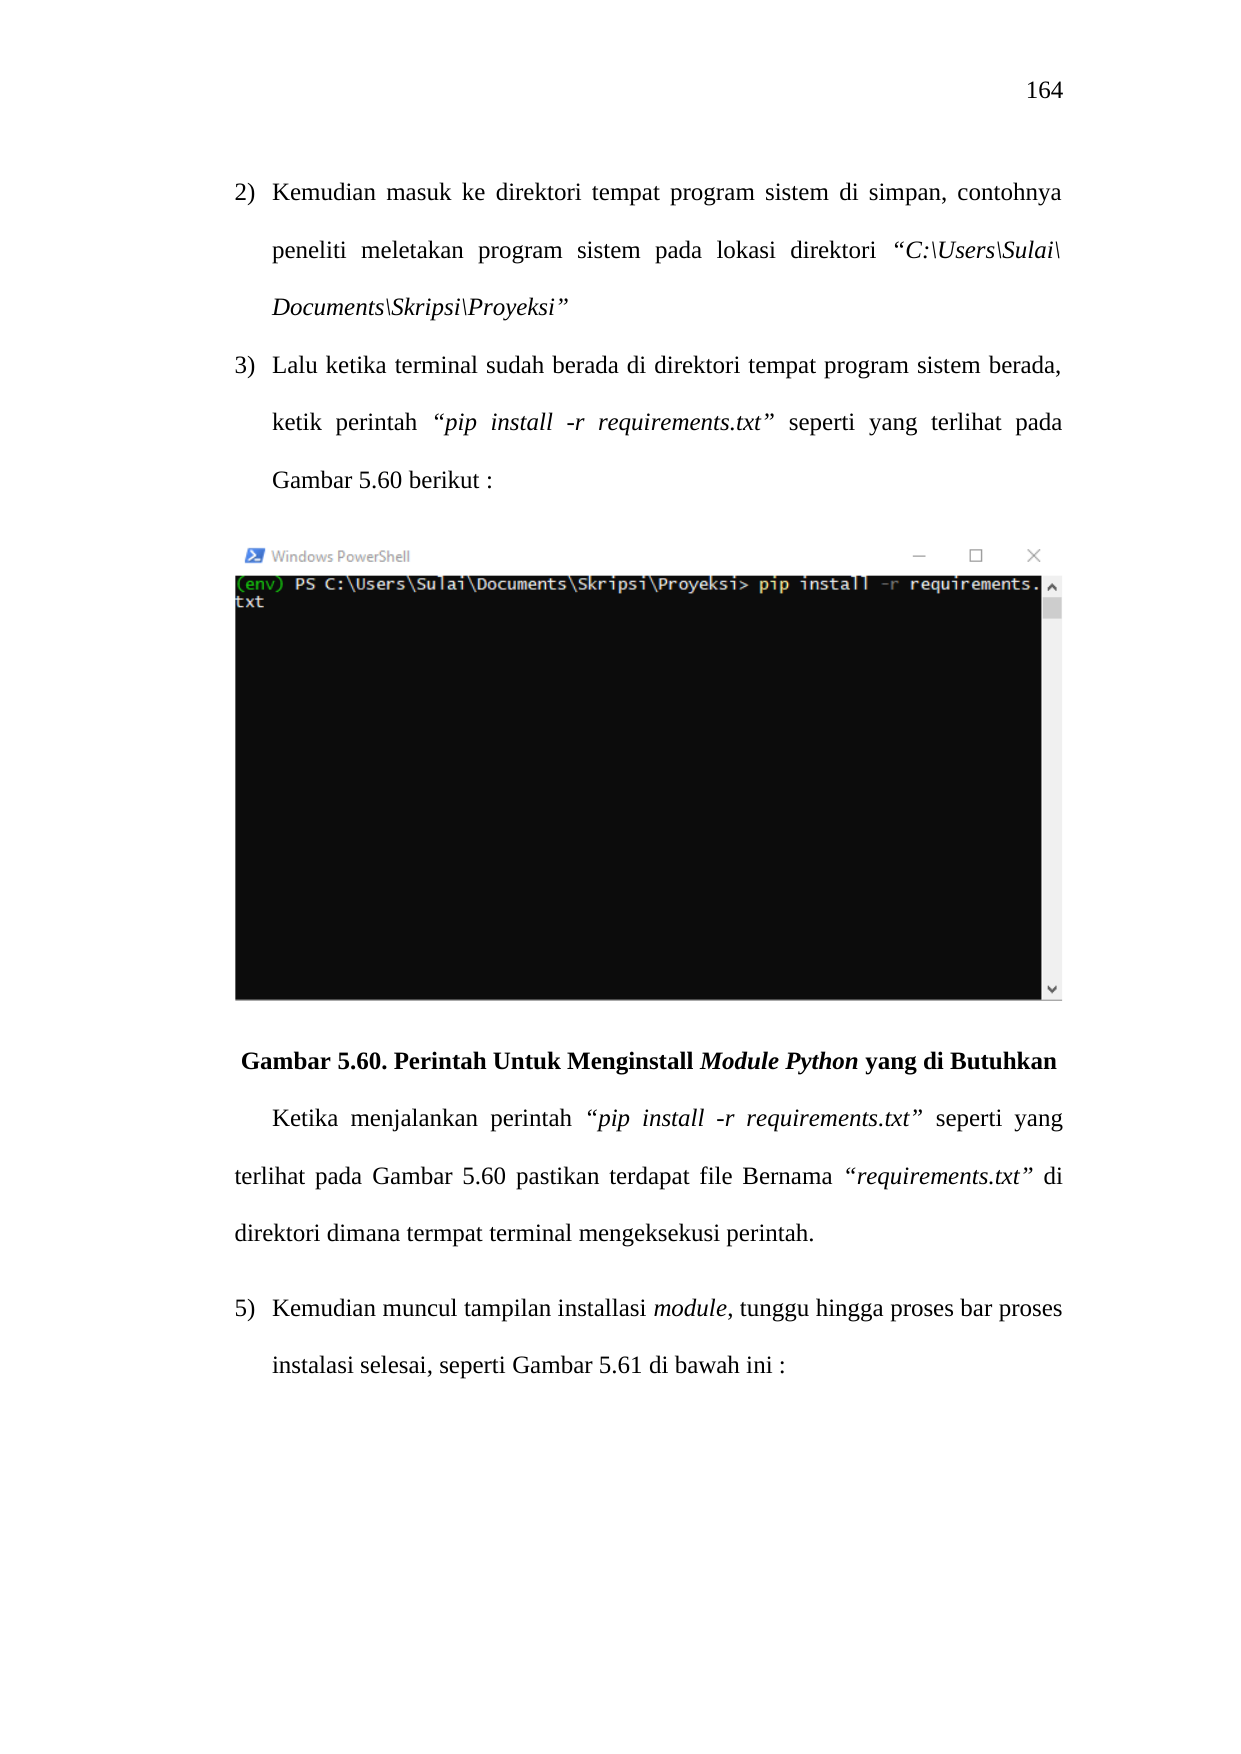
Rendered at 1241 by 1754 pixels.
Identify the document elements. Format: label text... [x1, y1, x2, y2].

picture [235, 538, 1063, 1001]
list Kemudian masuk ke direktori tempat program sistem di simpan, contohnya peneliti meletakan program sistem pada lokasi direktori “C:\Users\Sulai\Documents\Skripsi\Proyeksi” [234, 177, 1063, 321]
